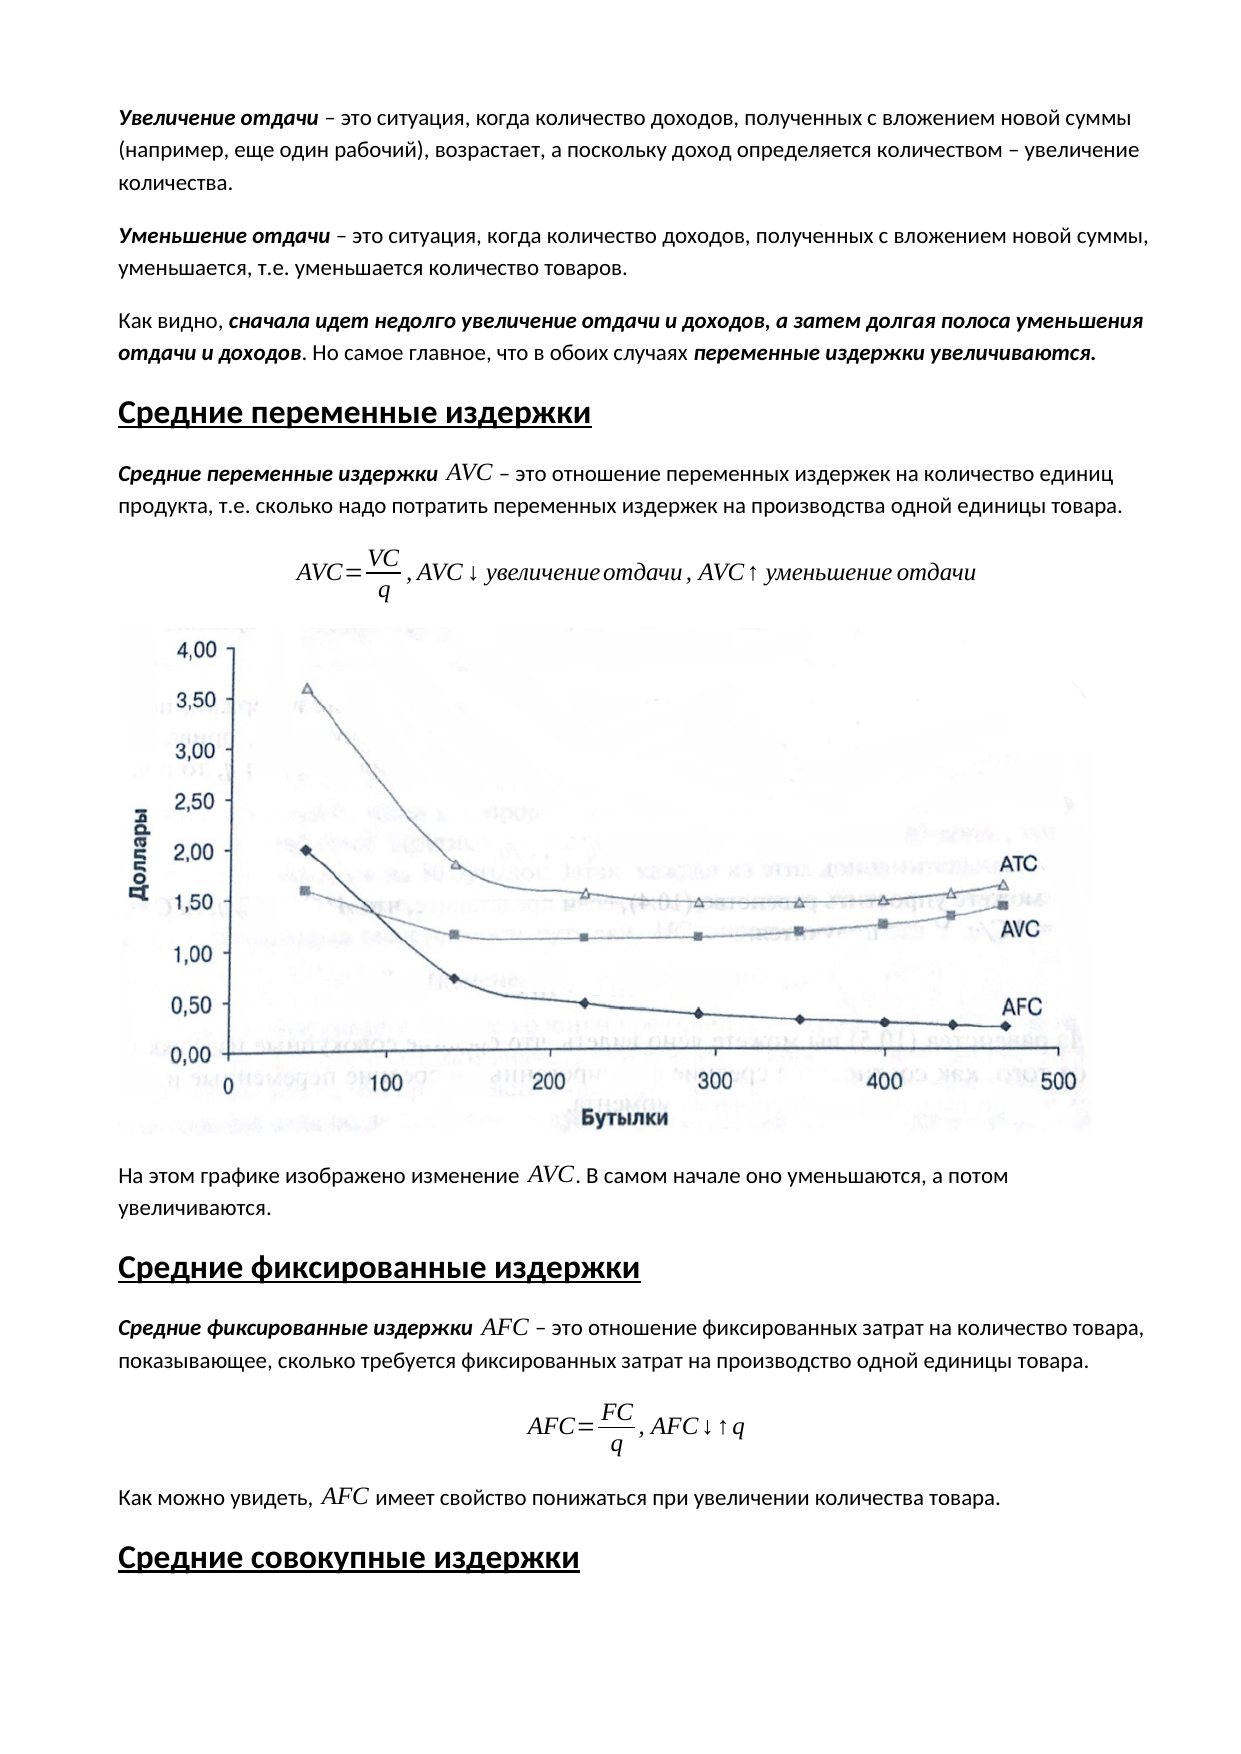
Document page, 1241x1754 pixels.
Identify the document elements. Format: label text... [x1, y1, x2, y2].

text Средние фиксированные издержки – это отношение фиксированных затрат на количество товара, показывающее, сколько требуется фиксированных затрат на производство одной единицы товара. [118, 1313, 1152, 1374]
text Как видно, сначала идет недолго увеличение отдачи и доходов, а затем долгая полоса уменьшения отдачи и доходов. Но самое главное, что в обоих случаях переменные издержки увеличиваются. [118, 306, 1152, 366]
text На этом графике изображено изменение . В самом начале оно уменьшаются, а потом увеличиваются. [118, 1161, 1152, 1221]
text Увеличение отдачи – это ситуация, когда количество доходов, полученных с вложением новой суммы (например, еще один рабочий), возрастает, а поскольку доход определяется количеством – увеличение количества. [118, 103, 1152, 196]
text Средние совокупные издержки [118, 1536, 1152, 1576]
text Средние переменные издержки [118, 391, 1152, 432]
picture [118, 628, 1093, 1136]
text Средние переменные издержки – это отношение переменных издержек на количество единиц продукта, т.е. сколько надо потратить переменных издержек на производства одной единицы товара. [118, 459, 1152, 519]
text Как можно увидеть, имеет свойство понижаться при увеличении количества товара. [118, 1483, 1152, 1511]
text Уменьшение отдачи – это ситуация, когда количество доходов, полученных с вложением новой суммы, уменьшается, т.е. уменьшается количество товаров. [118, 221, 1152, 281]
text Средние фиксированные издержки [118, 1246, 1152, 1287]
